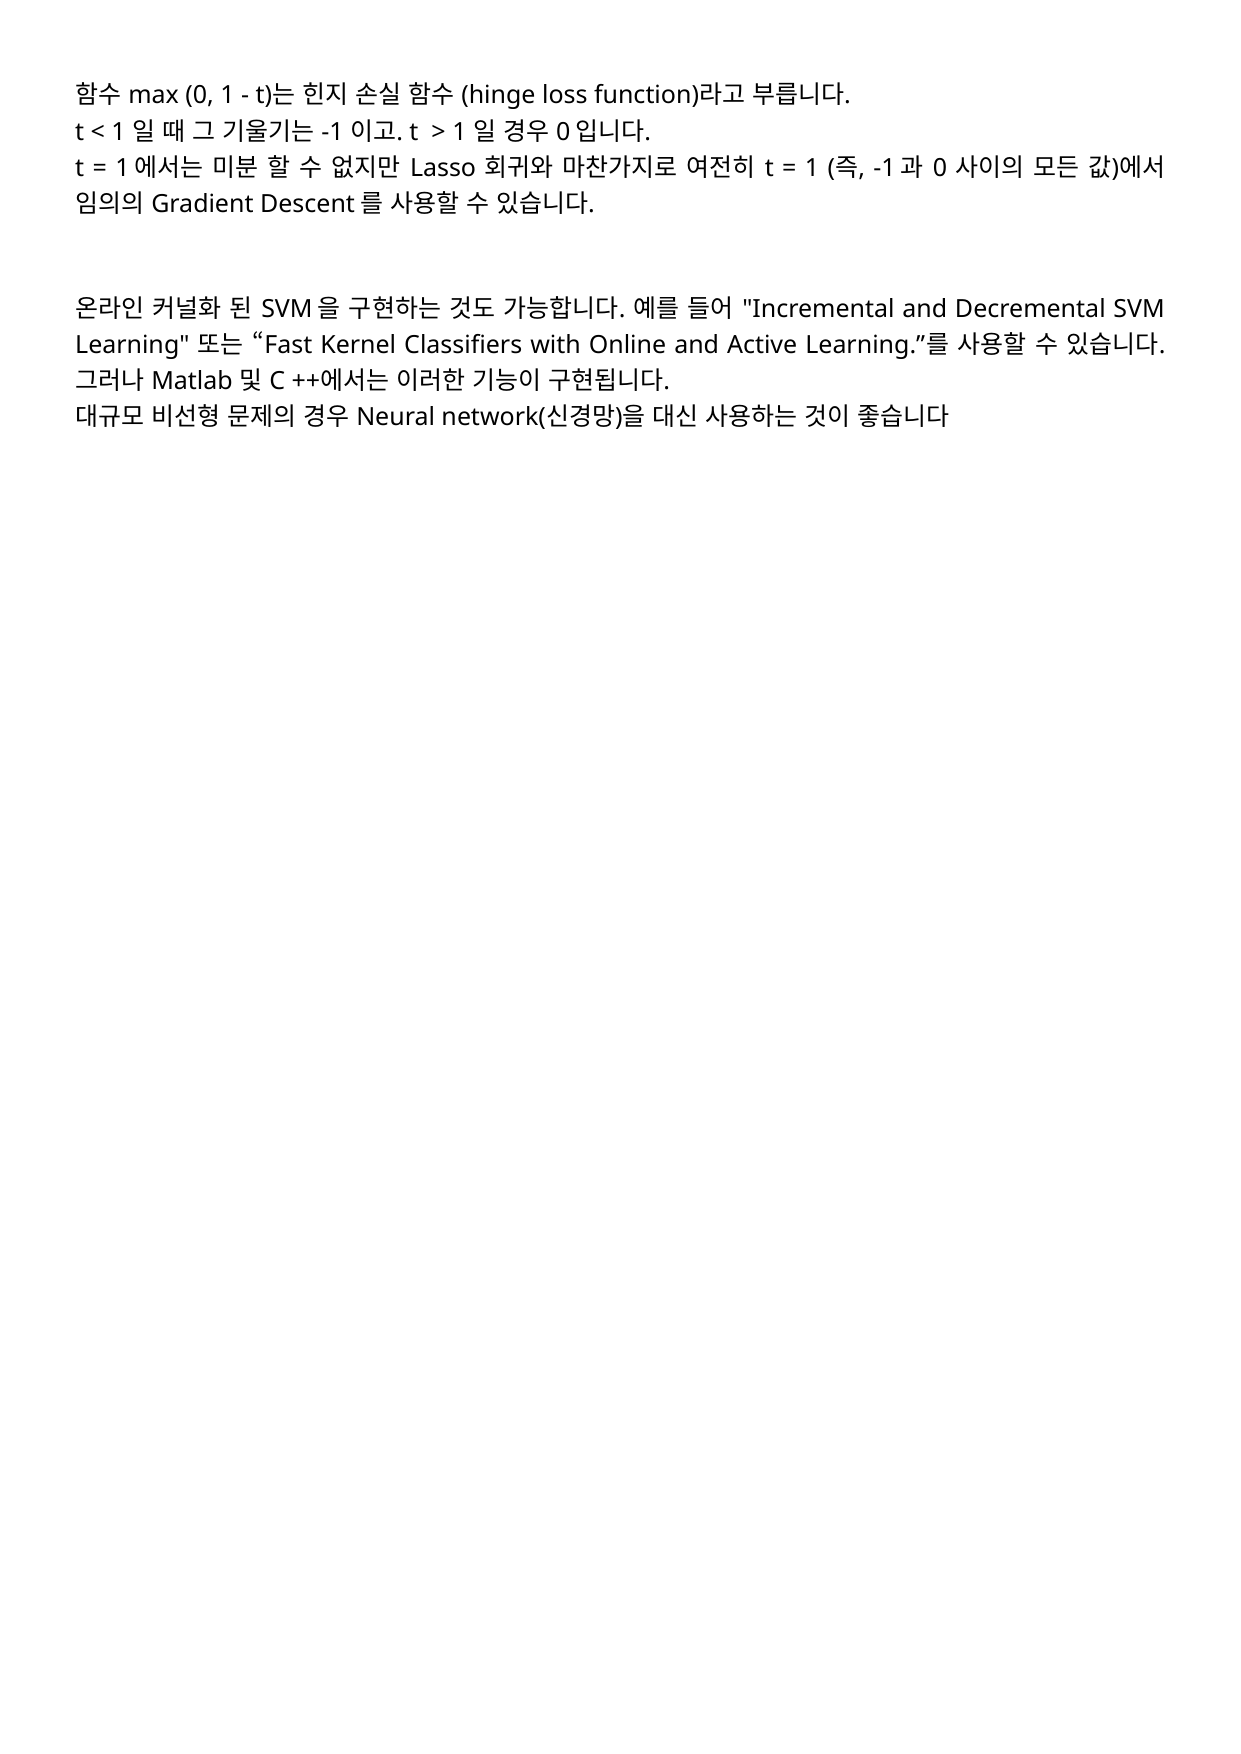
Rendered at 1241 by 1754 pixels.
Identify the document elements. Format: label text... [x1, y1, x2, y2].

text 함수 max (0, 1 - t)는 힌지 손실 함수 (hinge loss function)라고 부릅니다. [75, 75, 1165, 111]
text 온라인 커널화 된 SVM을 구현하는 것도 가능합니다. 예를 들어 "Incremental and Decremental SVM Learning" 또는 “Fast Kernel Classifiers with Online and Active Learning.”를 사용할 수 있습니다. 그러나 Matlab 및 C ++에서는 이러한 기능이 구현됩니다. [75, 288, 1165, 397]
text t < 1 일 때 그 기울기는 -1 이고. t > 1 일 경우 0입니다. [75, 111, 1165, 147]
text 대규모 비선형 문제의 경우 Neural network(신경망)을 대신 사용하는 것이 좋습니다 [75, 397, 1165, 433]
text t = 1에서는 미분 할 수 없지만 Lasso 회귀와 마찬가지로 여전히 ​​t = 1 (즉, -1과 0 사이의 모든 값)에서 임의의 Gradient Descent를 사용할 수 있습니다. [75, 147, 1165, 220]
